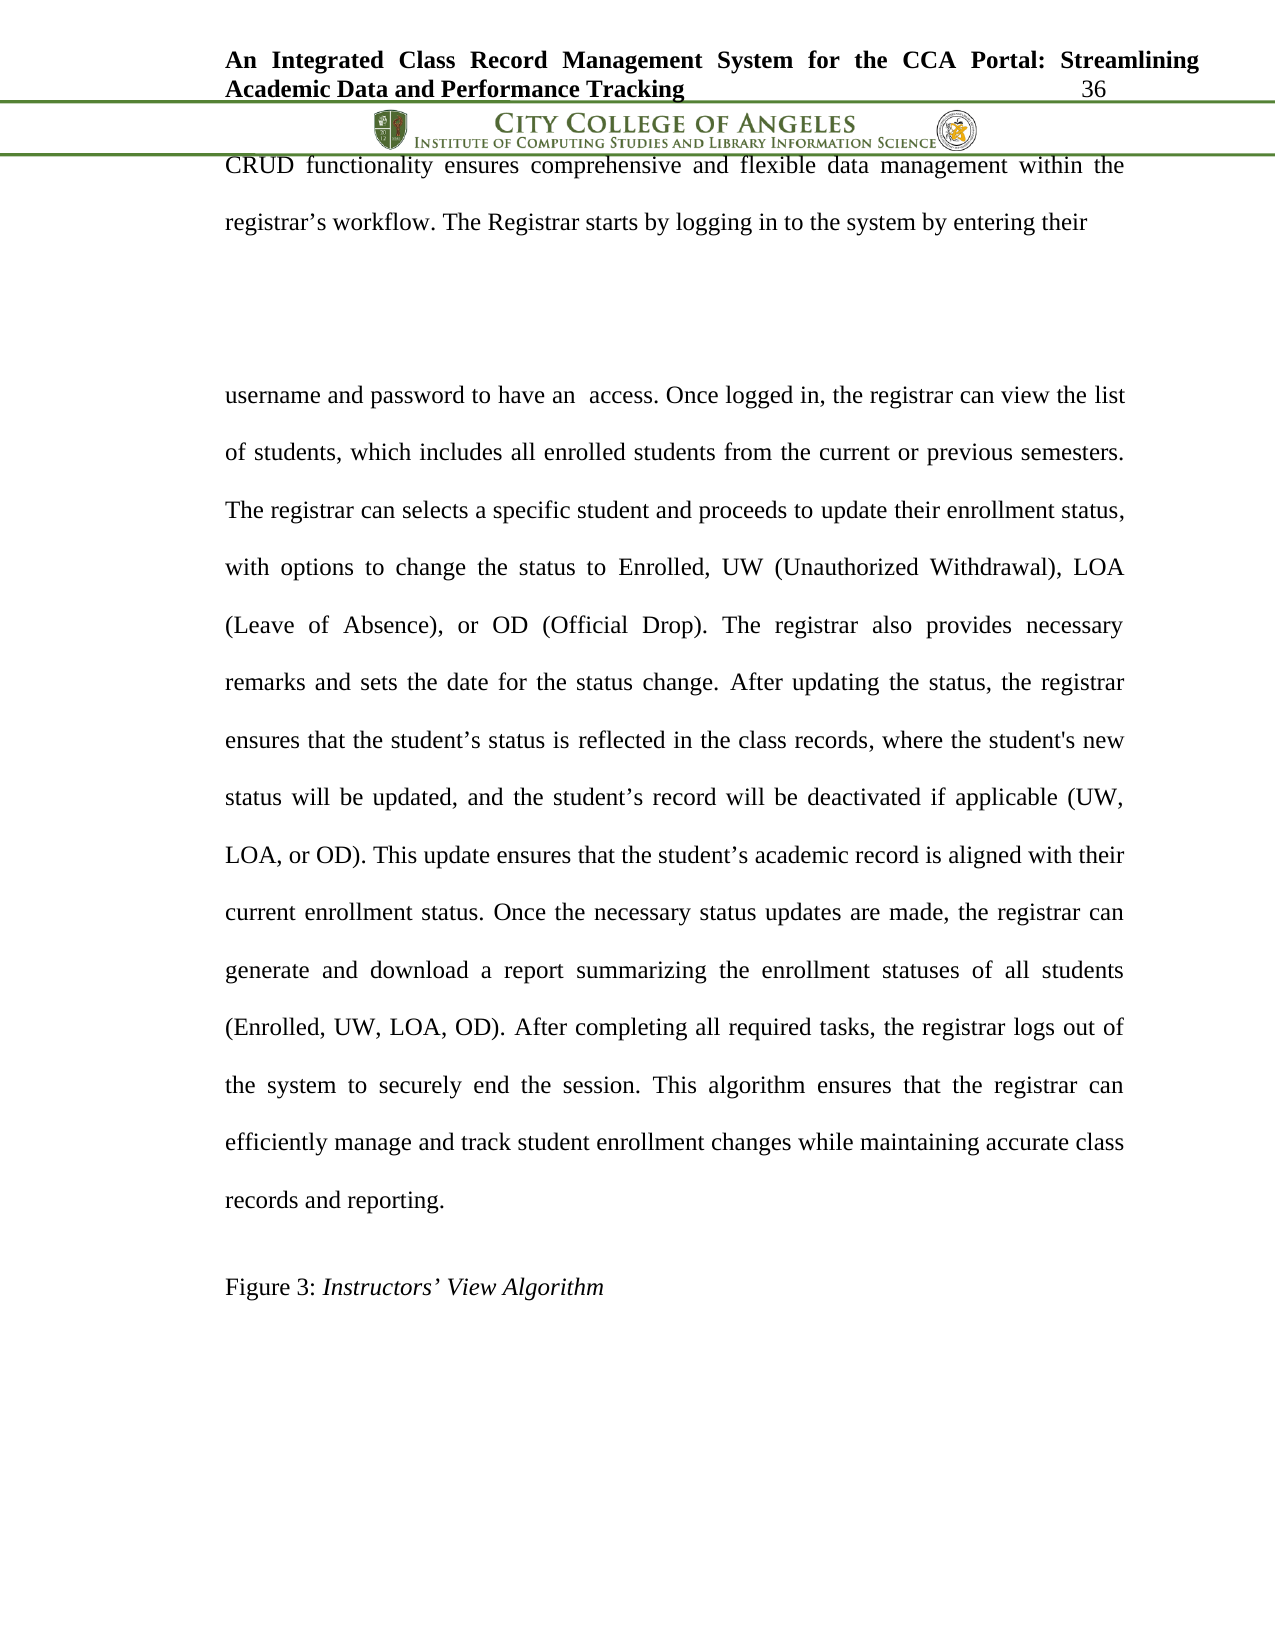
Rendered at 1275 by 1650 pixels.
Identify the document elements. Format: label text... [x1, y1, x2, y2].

text Figure 3: Instructors’ View Algorithm [225, 1272, 1125, 1300]
picture [338, 107, 1012, 150]
text username and password to have an access. Once logged in, the registrar can view the list of students, which includes all enrolled students from the current or previous semesters. The registrar can selects a specific student and proceeds to update their enrollment status, with options to change the status to Enrolled, UW (Unauthorized Withdrawal), LOA (Leave of Absence), or OD (Official Drop). The registrar also provides necessary remarks and sets the date for the status change. After updating the status, the registrar ensures that the student’s status is reflected in the class records, where the student's new status will be updated, and the student’s record will be deactivated if applicable (UW, LOA, or OD). This update ensures that the student’s academic record is aligned with their current enrollment status. Once the necessary status updates are made, the registrar can generate and download a report summarizing the enrollment statuses of all students (Enrolled, UW, LOA, OD). After completing all required tasks, the registrar logs out of the system to securely end the session. This algorithm ensures that the registrar can efficiently manage and track student enrollment changes while maintaining accurate class records and reporting. [225, 380, 1125, 1214]
